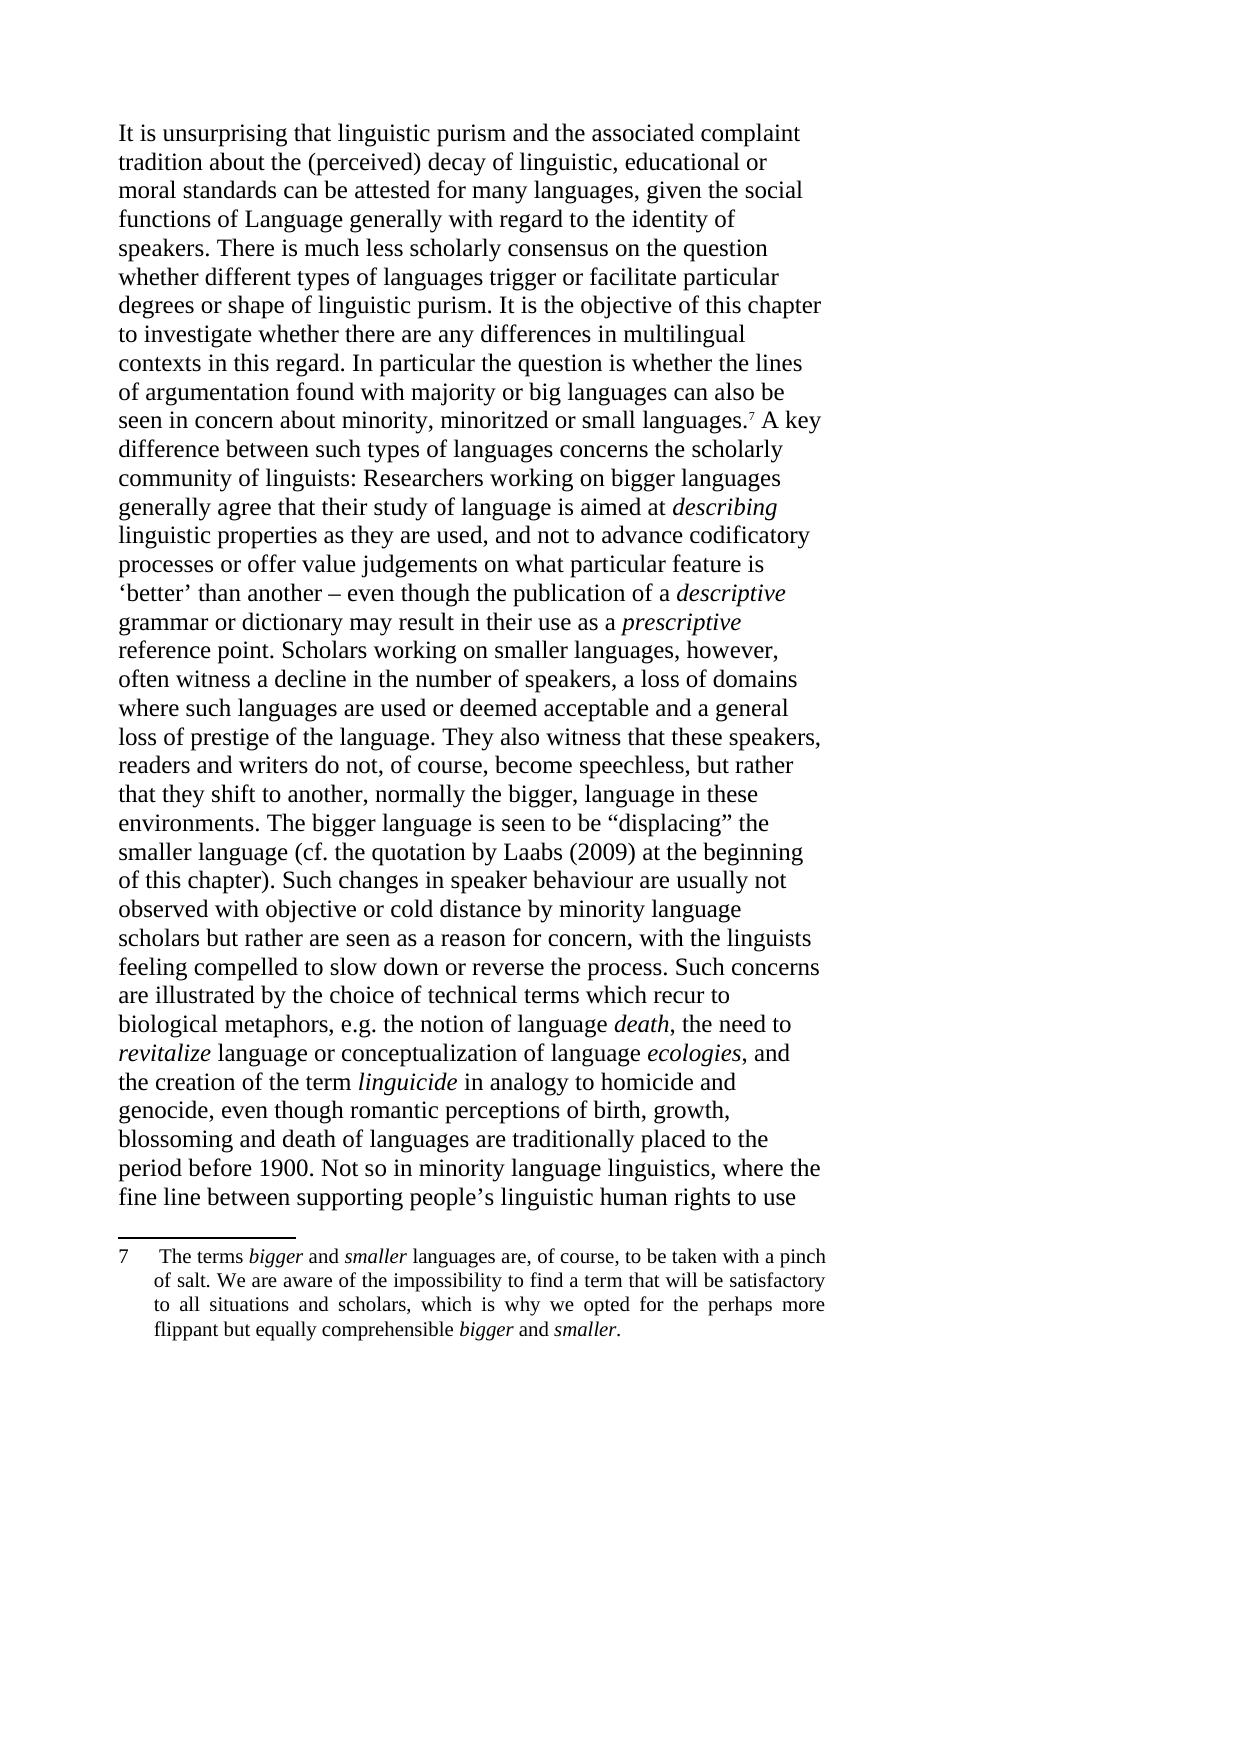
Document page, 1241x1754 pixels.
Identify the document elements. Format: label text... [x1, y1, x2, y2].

text It is unsurprising that linguistic purism and the associated complaint tradition about the (perceived) decay of linguistic, educational or moral standards can be attested for many languages, given the social functions of Language generally with regard to the identity of speakers. There is much less scholarly consensus on the question whether different types of languages trigger or facilitate particular degrees or shape of linguistic purism. It is the objective of this chapter to investigate whether there are any differences in multilingual contexts in this regard. In particular the question is whether the lines of argumentation found with majority or big languages can also be seen in concern about minority, minoritzed or small languages. A key difference between such types of languages concerns the scholarly community of linguists: Researchers working on bigger languages generally agree that their study of language is aimed at describing linguistic properties as they are used, and not to advance codificatory processes or offer value judgements on what particular feature is ‘better’ than another – even though the publication of a descriptive grammar or dictionary may result in their use as a prescriptive reference point. Scholars working on smaller languages, however, often witness a decline in the number of speakers, a loss of domains where such languages are used or deemed acceptable and a general loss of prestige of the language. They also witness that these speakers, readers and writers do not, of course, become speechless, but rather that they shift to another, normally the bigger, language in these environments. The bigger language is seen to be “displacing” the smaller language (cf. the quotation by Laabs (2009) at the beginning of this chapter). Such changes in speaker behaviour are usually not observed with objective or cold distance by minority language scholars but rather are seen as a reason for concern, with the linguists feeling compelled to slow down or reverse the process. Such concerns are illustrated by the choice of technical terms which recur to biological metaphors, e.g. the notion of language death, the need to revitalize language or conceptualization of language ecologies, and the creation of the term linguicide in analogy to homicide and genocide, even though romantic perceptions of birth, growth, blossoming and death of languages are traditionally placed to the period before 1900. Not so in minority language linguistics, where the fine line between supporting people’s linguistic human rights to use their mother tongue and protecting smaller languages for their own sake is often unwittingly crossed. Saving a minority language is considered a worthy endeavour as minority languages form a valuable part of the ethnic diversity of humankind. The topic of linguistic purism comes into play when it is to be determined what precisely the language to be protected should look like, as we will discuss below. [118, 118, 827, 1211]
